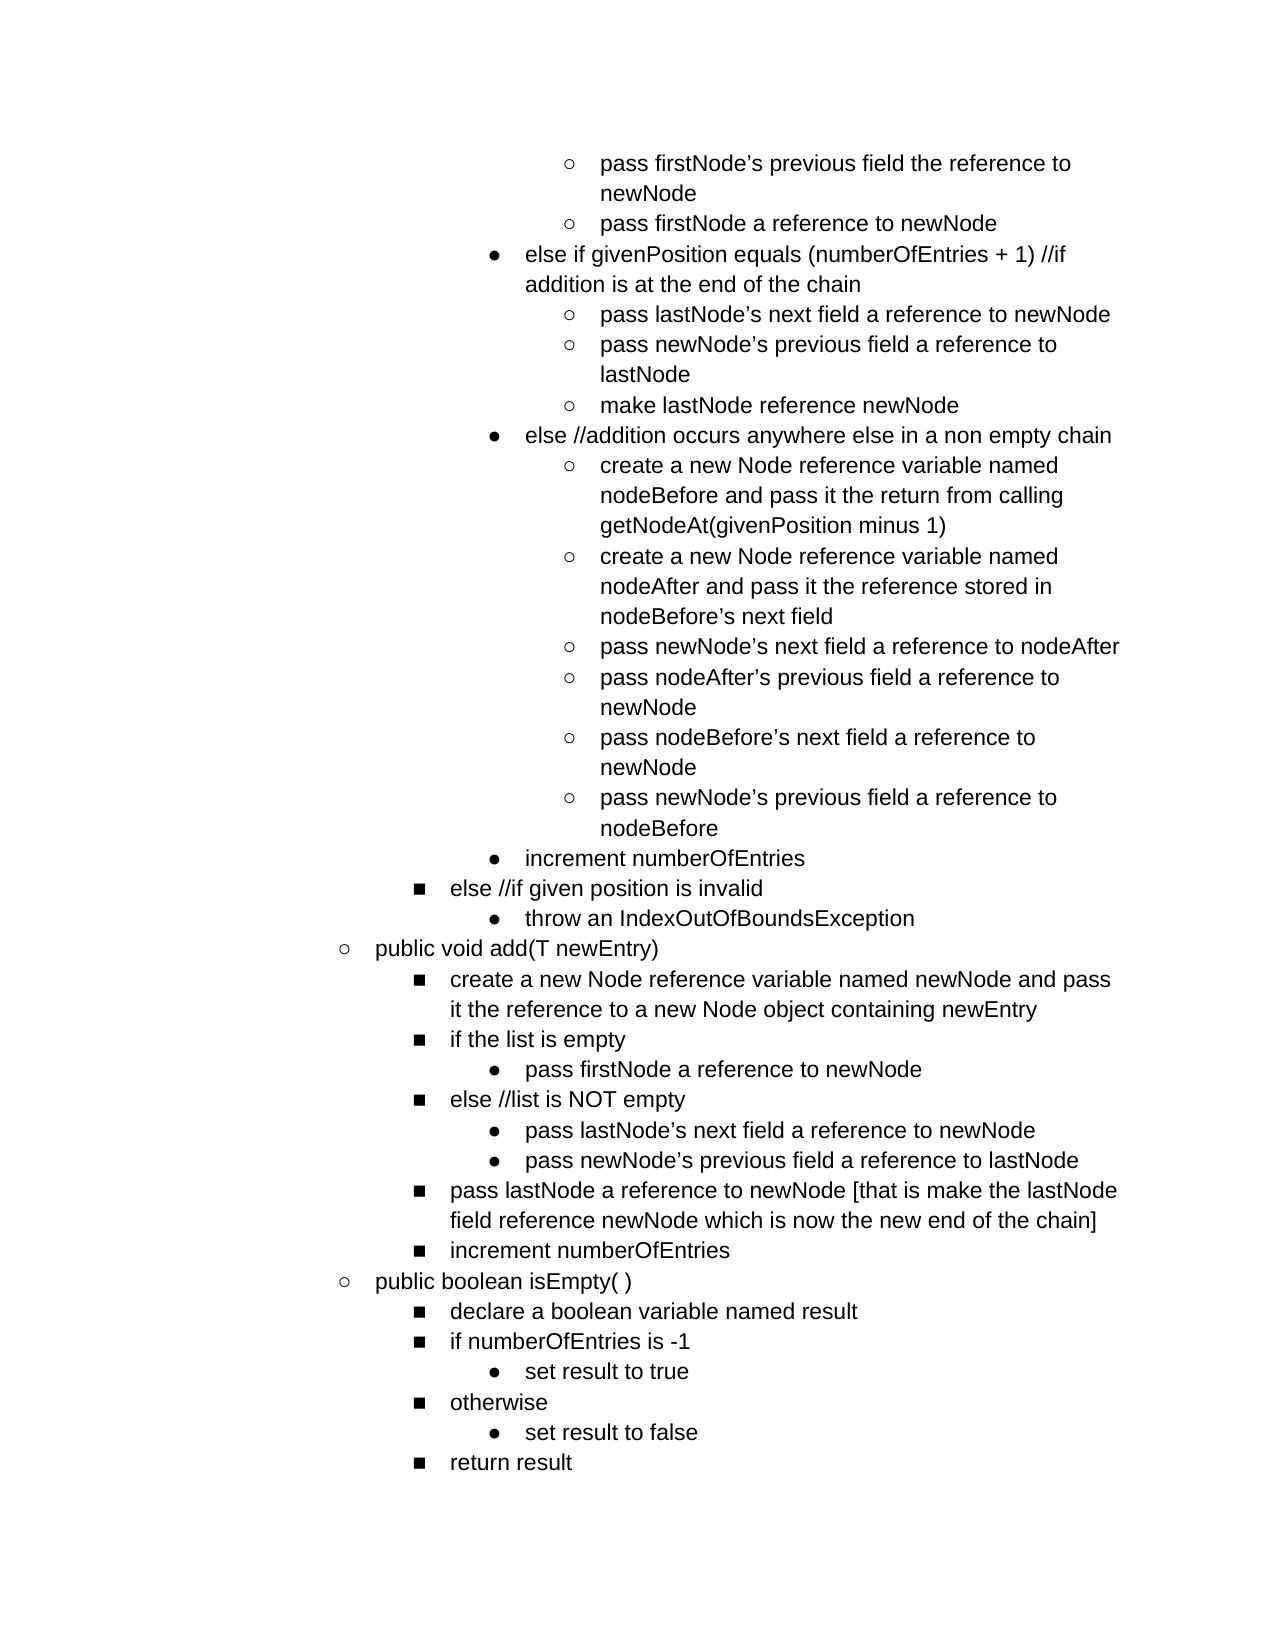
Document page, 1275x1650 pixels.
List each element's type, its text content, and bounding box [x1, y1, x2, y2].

list return result [412, 1449, 1125, 1475]
list pass newNode’s next field a reference to nodeAfter [562, 633, 1125, 660]
list pass newNode’s previous field a reference to lastNode [487, 1147, 1125, 1173]
list pass newNode’s previous field a reference to nodeBefore [562, 784, 1125, 841]
list otherwise [412, 1388, 1125, 1415]
list create a new Node reference variable named nodeAfter and pass it the reference stored in nodeBefore’s next field [562, 543, 1125, 629]
list pass lastNode’s next field a reference to newNode [487, 1117, 1125, 1143]
list else //if given position is invalid [412, 875, 1125, 901]
list if numberOfEntries is -1 [412, 1328, 1125, 1354]
list create a new Node reference variable named nodeBefore and pass it the return from calling getNodeAt(givenPosition minus 1) [562, 452, 1125, 539]
list create a new Node reference variable named newNode and pass it the reference to a new Node object containing newEntry [412, 966, 1125, 1022]
list public void add(T newEntry) [337, 935, 1125, 962]
list set result to false [487, 1419, 1125, 1445]
list else //list is NOT empty [412, 1086, 1125, 1113]
list increment numberOfEntries [487, 845, 1125, 871]
list public boolean isEmpty( ) [337, 1268, 1125, 1294]
list pass firstNode a reference to newNode [562, 210, 1125, 237]
list else if givenPosition equals (numberOfEntries + 1) //if addition is at the end of the chain [487, 241, 1125, 297]
list if the list is empty [412, 1026, 1125, 1052]
list pass lastNode a reference to newNode [that is make the lastNode field reference newNode which is now the new end of the chain] [412, 1177, 1125, 1234]
list throw an IndexOutOfBoundsException [487, 905, 1125, 932]
list pass firstNode’s previous field the reference to newNode [562, 150, 1125, 207]
list pass firstNode a reference to newNode [487, 1056, 1125, 1083]
list else //addition occurs anywhere else in a non empty chain [487, 422, 1125, 448]
list pass nodeAfter’s previous field a reference to newNode [562, 663, 1125, 720]
list pass newNode’s previous field a reference to lastNode [562, 331, 1125, 388]
list increment numberOfEntries [412, 1237, 1125, 1264]
list declare a boolean variable named result [412, 1298, 1125, 1324]
list make lastNode reference newNode [562, 392, 1125, 418]
list set result to true [487, 1358, 1125, 1385]
list pass lastNode’s next field a reference to newNode [562, 301, 1125, 327]
list pass nodeBefore’s next field a reference to newNode [562, 724, 1125, 781]
